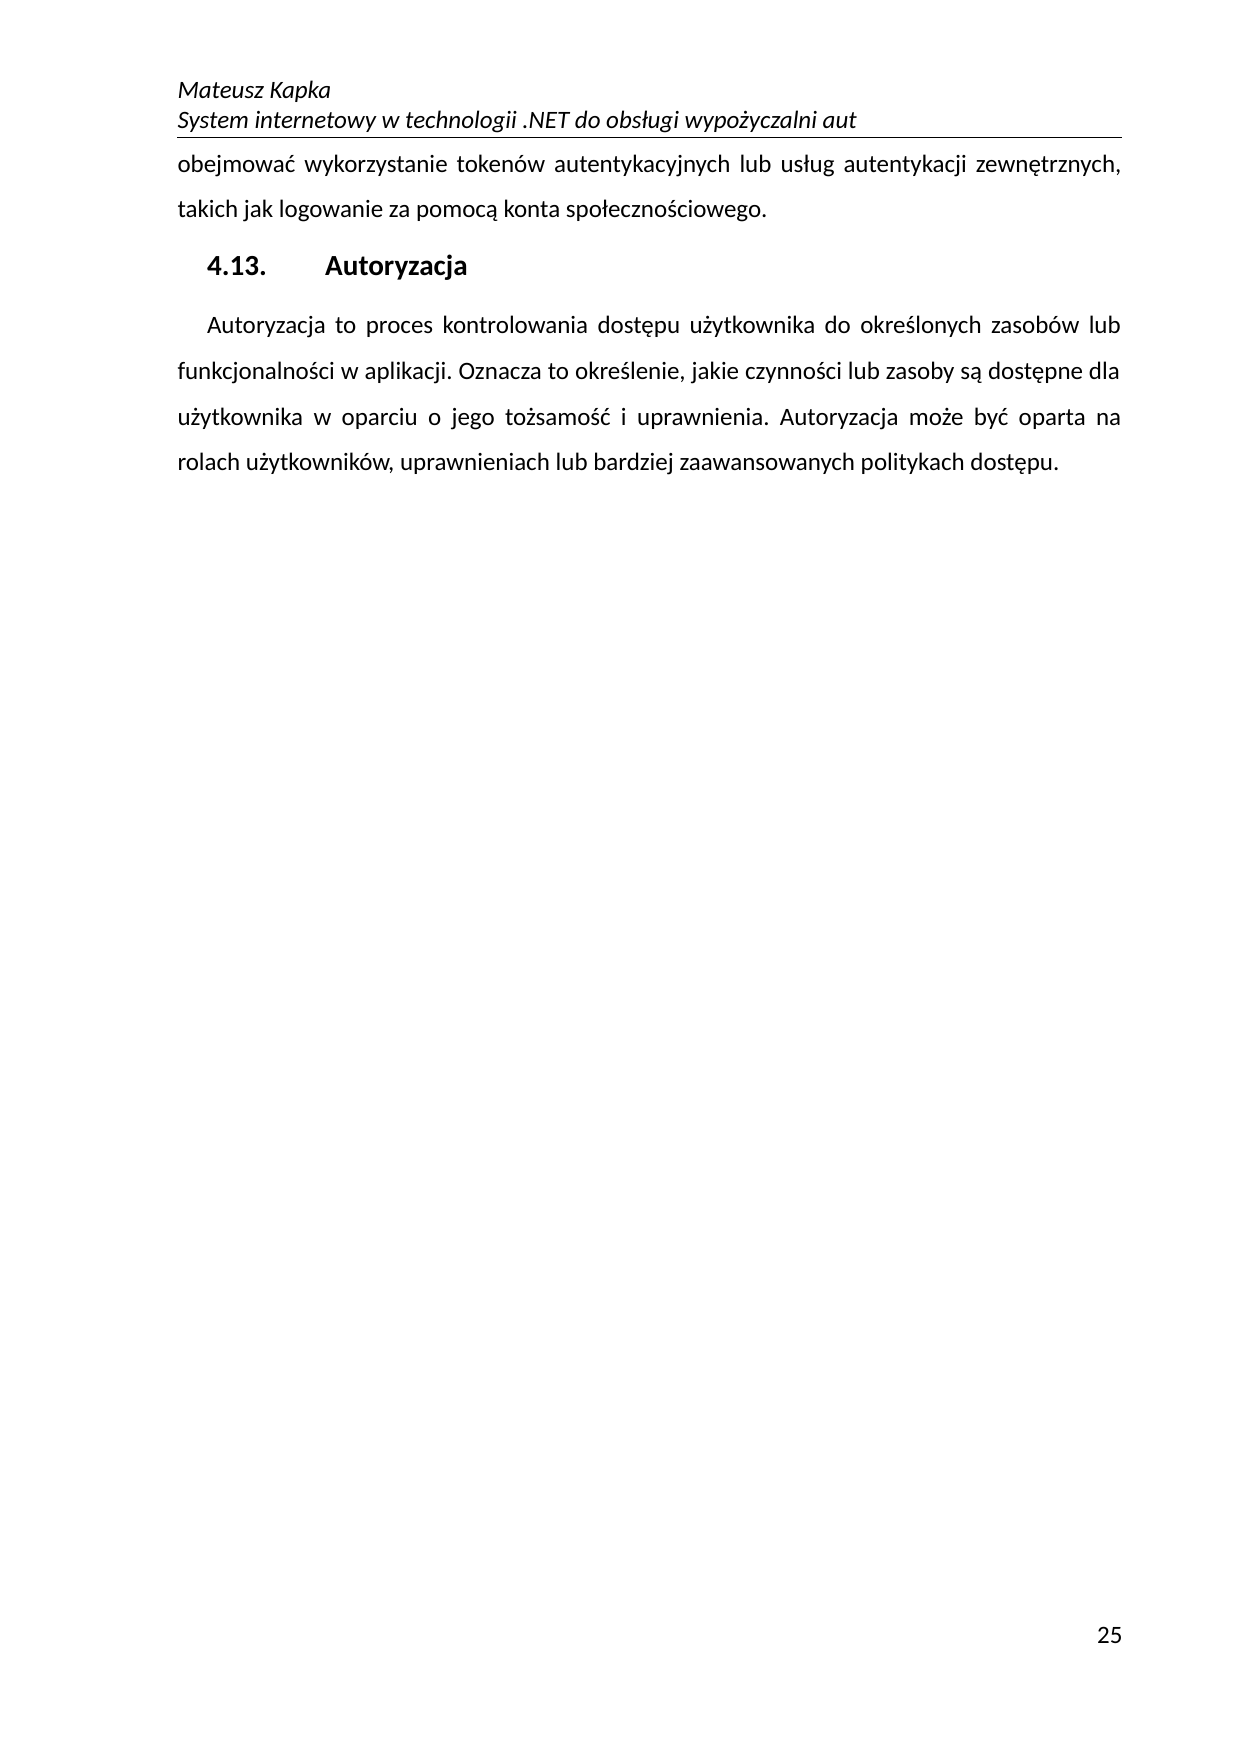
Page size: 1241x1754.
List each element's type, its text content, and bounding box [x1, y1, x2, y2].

text Autoryzacja to proces kontrolowania dostępu użytkownika do określonych zasobów lub funkcjonalności w aplikacji. Oznacza to określenie, jakie czynności lub zasoby są dostępne dla użytkownika w oparciu o jego tożsamość i uprawnienia. Autoryzacja może być oparta na rolach użytkowników, uprawnieniach lub bardziej zaawansowanych politykach dostępu. [177, 309, 1122, 477]
subtitle Autoryzacja [207, 247, 1122, 283]
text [177, 148, 1122, 224]
